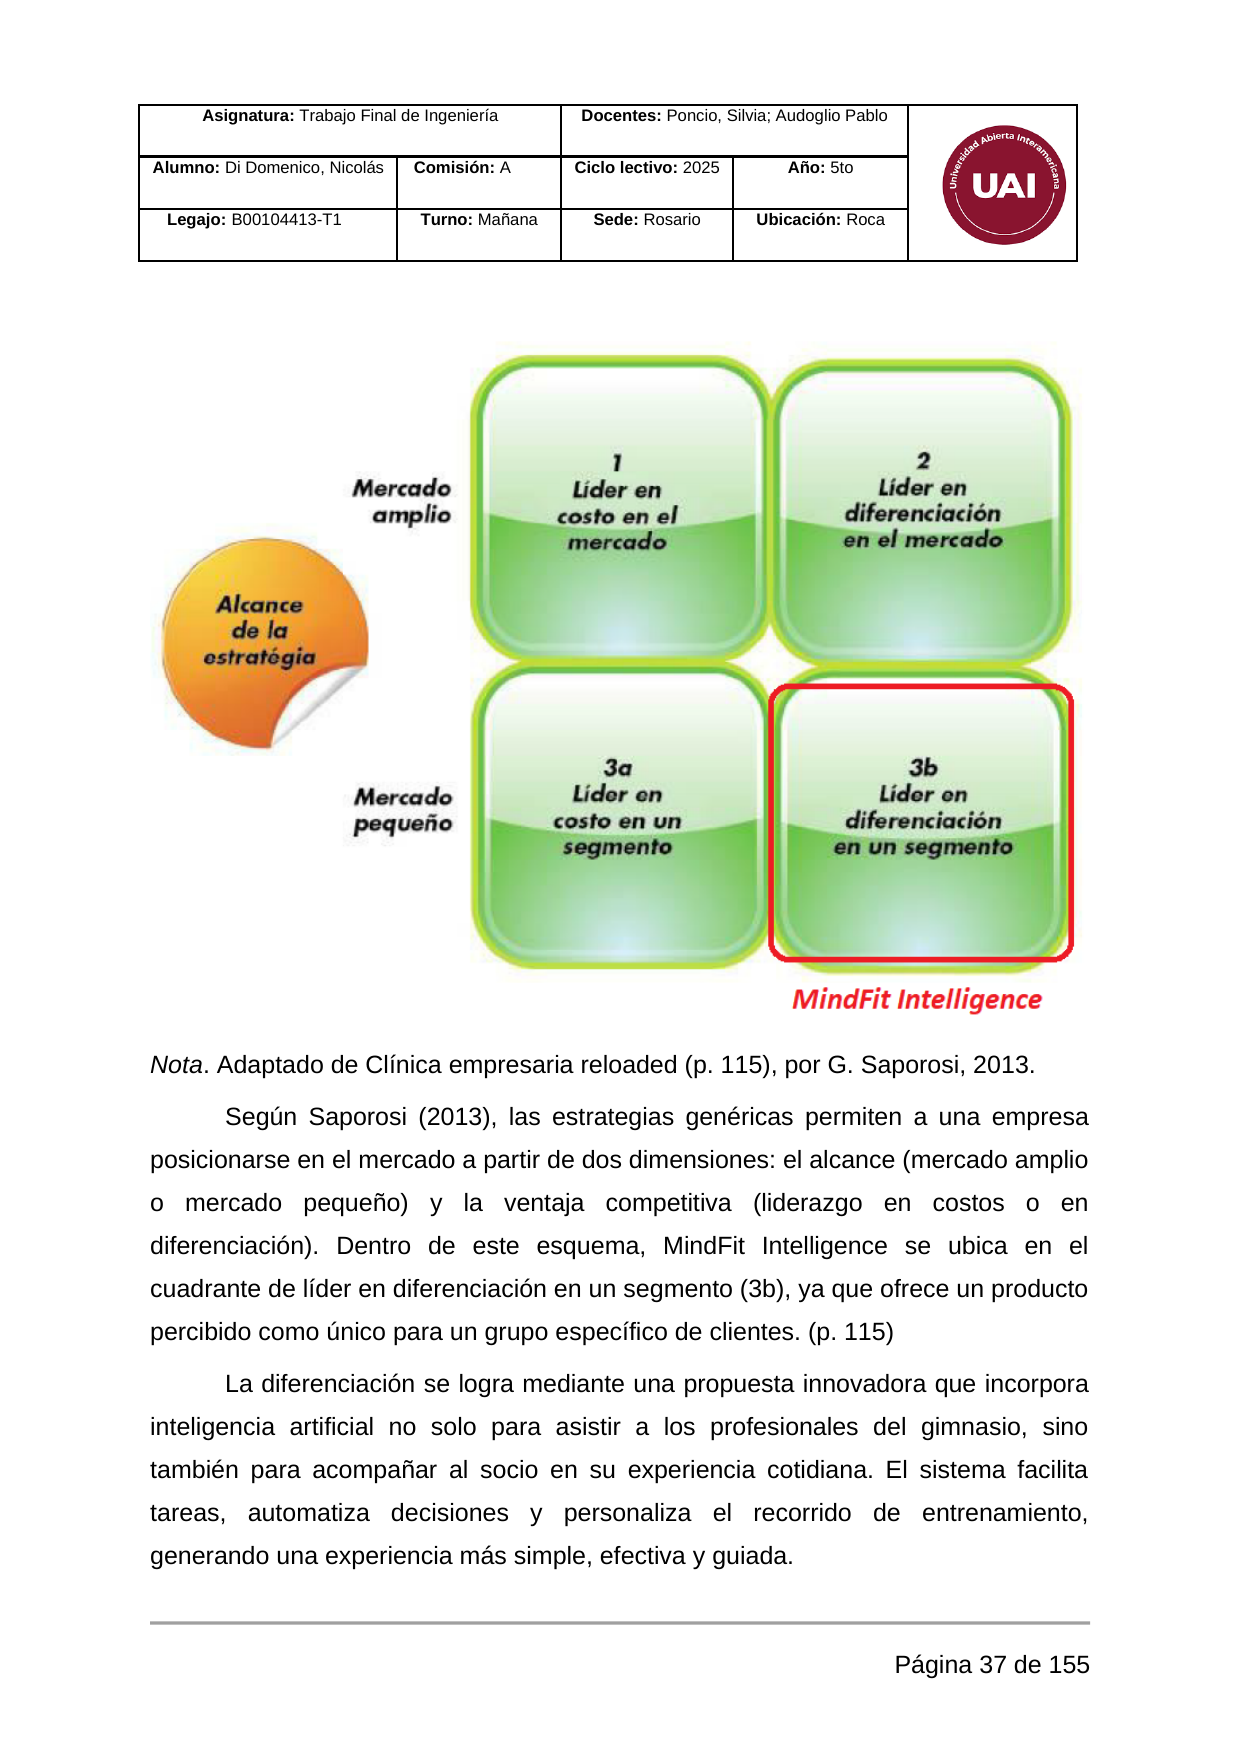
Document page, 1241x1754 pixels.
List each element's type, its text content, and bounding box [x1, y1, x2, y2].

text La diferenciación se logra mediante una propuesta innovadora que incorpora inteligencia artificial no solo para asistir a los profesionales del gimnasio, sino también para acompañar al socio en su experiencia cotidiana. El sistema facilita tareas, automatiza decisiones y personaliza el recorrido de entrenamiento, generando una experiencia más simple, efectiva y guiada. [150, 1369, 1090, 1570]
picture [939, 118, 1068, 248]
text Según Saporosi (2013), las estrategias genéricas permiten a una empresa posicionarse en el mercado a partir de dos dimensiones: el alcance (mercado amplio o mercado pequeño) y la ventaja competitiva (liderazgo en costos o en diferenciación). Dentro de este esquema, MindFit Intelligence se ubica en el cuadrante de líder en diferenciación en un segmento (3b), ya que ofrece un producto percibido como único para un grupo específico de clientes. (p. 115) [150, 1102, 1090, 1346]
text Nota. Adaptado de Clínica empresaria reloaded (p. 115), por G. Saporosi, 2013. [150, 1050, 1090, 1079]
picture [150, 337, 1091, 1028]
